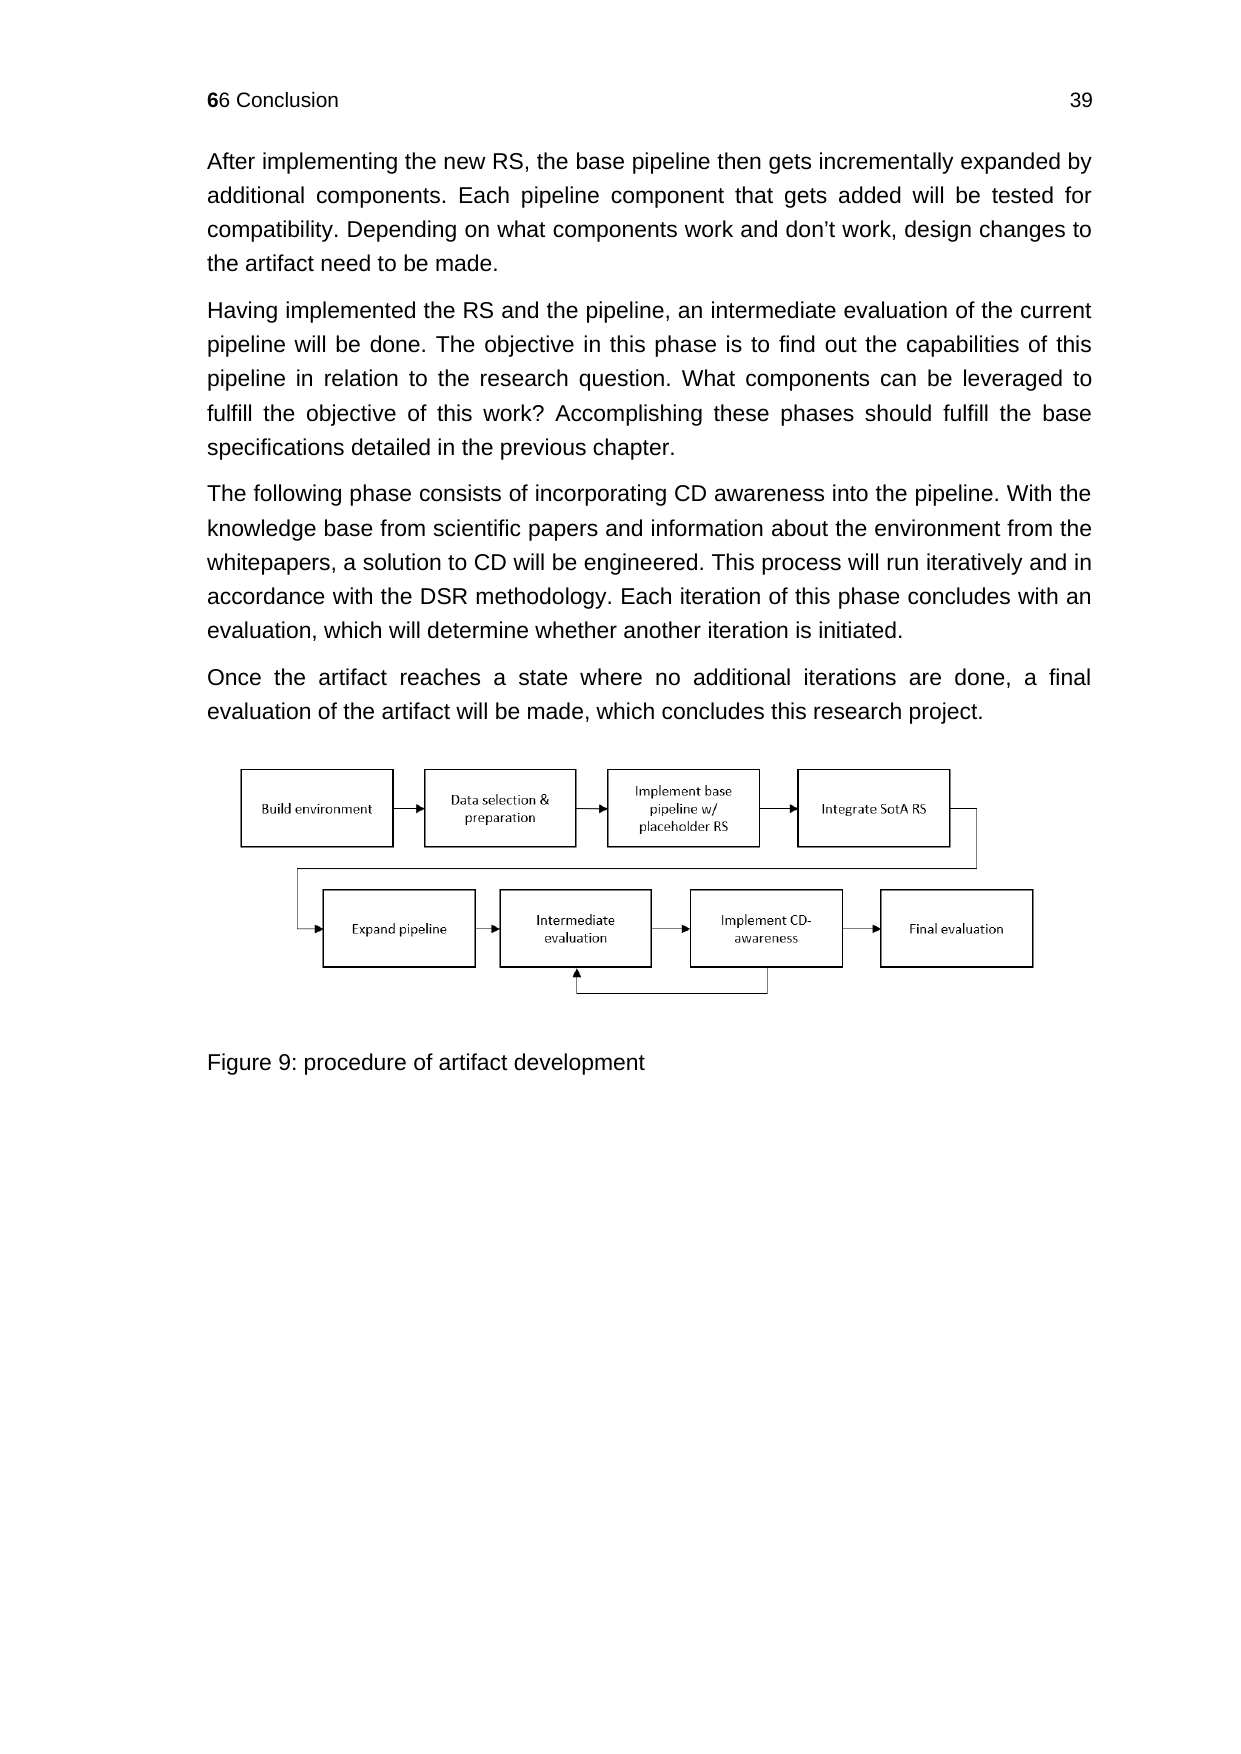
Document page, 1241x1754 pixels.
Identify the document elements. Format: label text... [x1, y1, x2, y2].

picture [206, 744, 1093, 1029]
text Having implemented the RS and the pipeline, an intermediate evaluation of the current pipeline will be done. The objective in this phase is to find out the capabilities of this pipeline in relation to the research question. What components can be leveraged to fulfill the objective of this work? Accomplishing these phases should fulfill the base specifications detailed in the previous chapter. [207, 297, 1092, 460]
text After implementing the new RS, the base pipeline then gets incrementally expanded by additional components. Each pipeline component that gets added will be tested for compatibility. Depending on what components work and don’t work, design changes to the artifact need to be made. [207, 148, 1092, 277]
text Once the artifact reaches a state where no additional iterations are done, a final evaluation of the artifact will be made, which concludes this research project. [207, 664, 1092, 724]
text The following phase consists of incorporating CD awareness into the pipeline. With the knowledge base from scientific papers and information about the environment from the whitepapers, a solution to CD will be engineered. This process will run iteratively and in accordance with the DSR methodology. Each iteration of this phase concludes with an evaluation, which will determine whether another iteration is initiated. [207, 480, 1092, 643]
